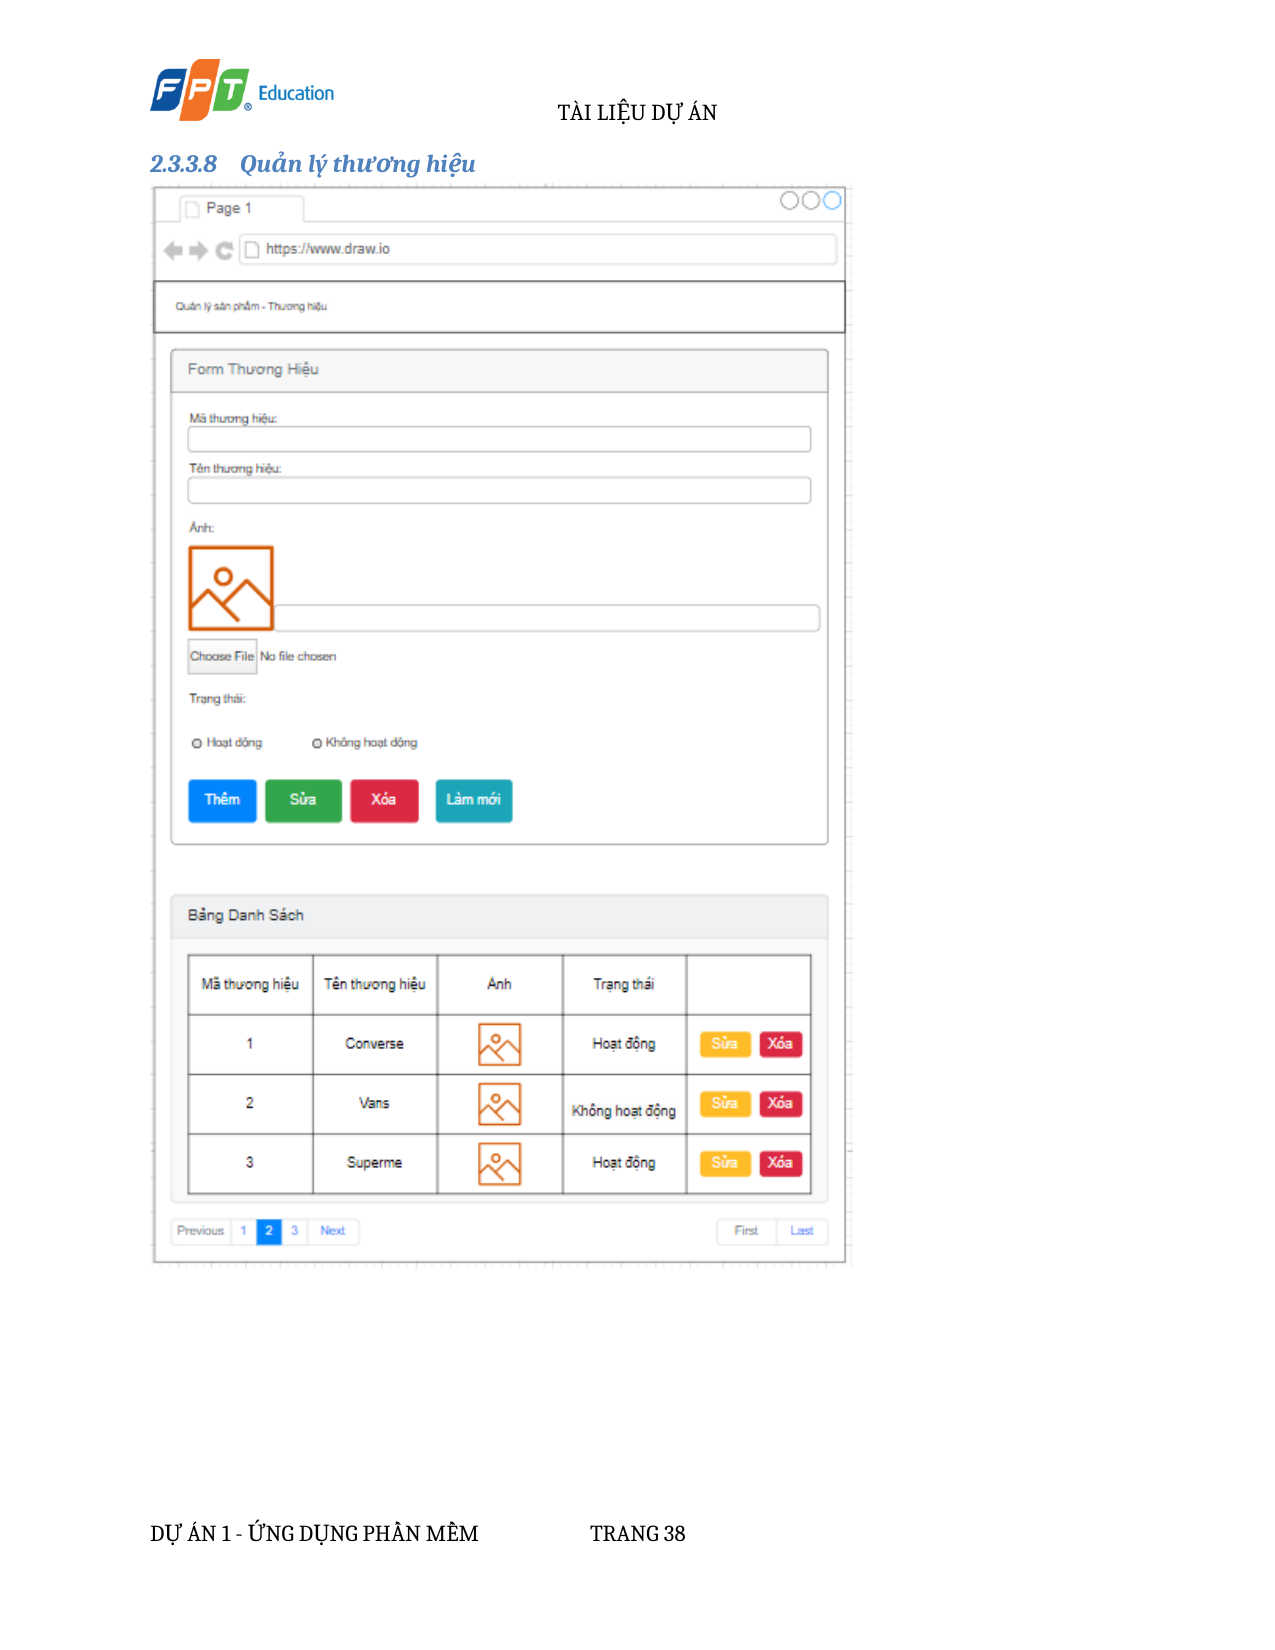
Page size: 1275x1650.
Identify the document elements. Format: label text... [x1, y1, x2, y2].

subtitle Quản lý thương hiệu [150, 150, 1125, 179]
picture [150, 59, 336, 121]
picture [150, 183, 854, 1268]
